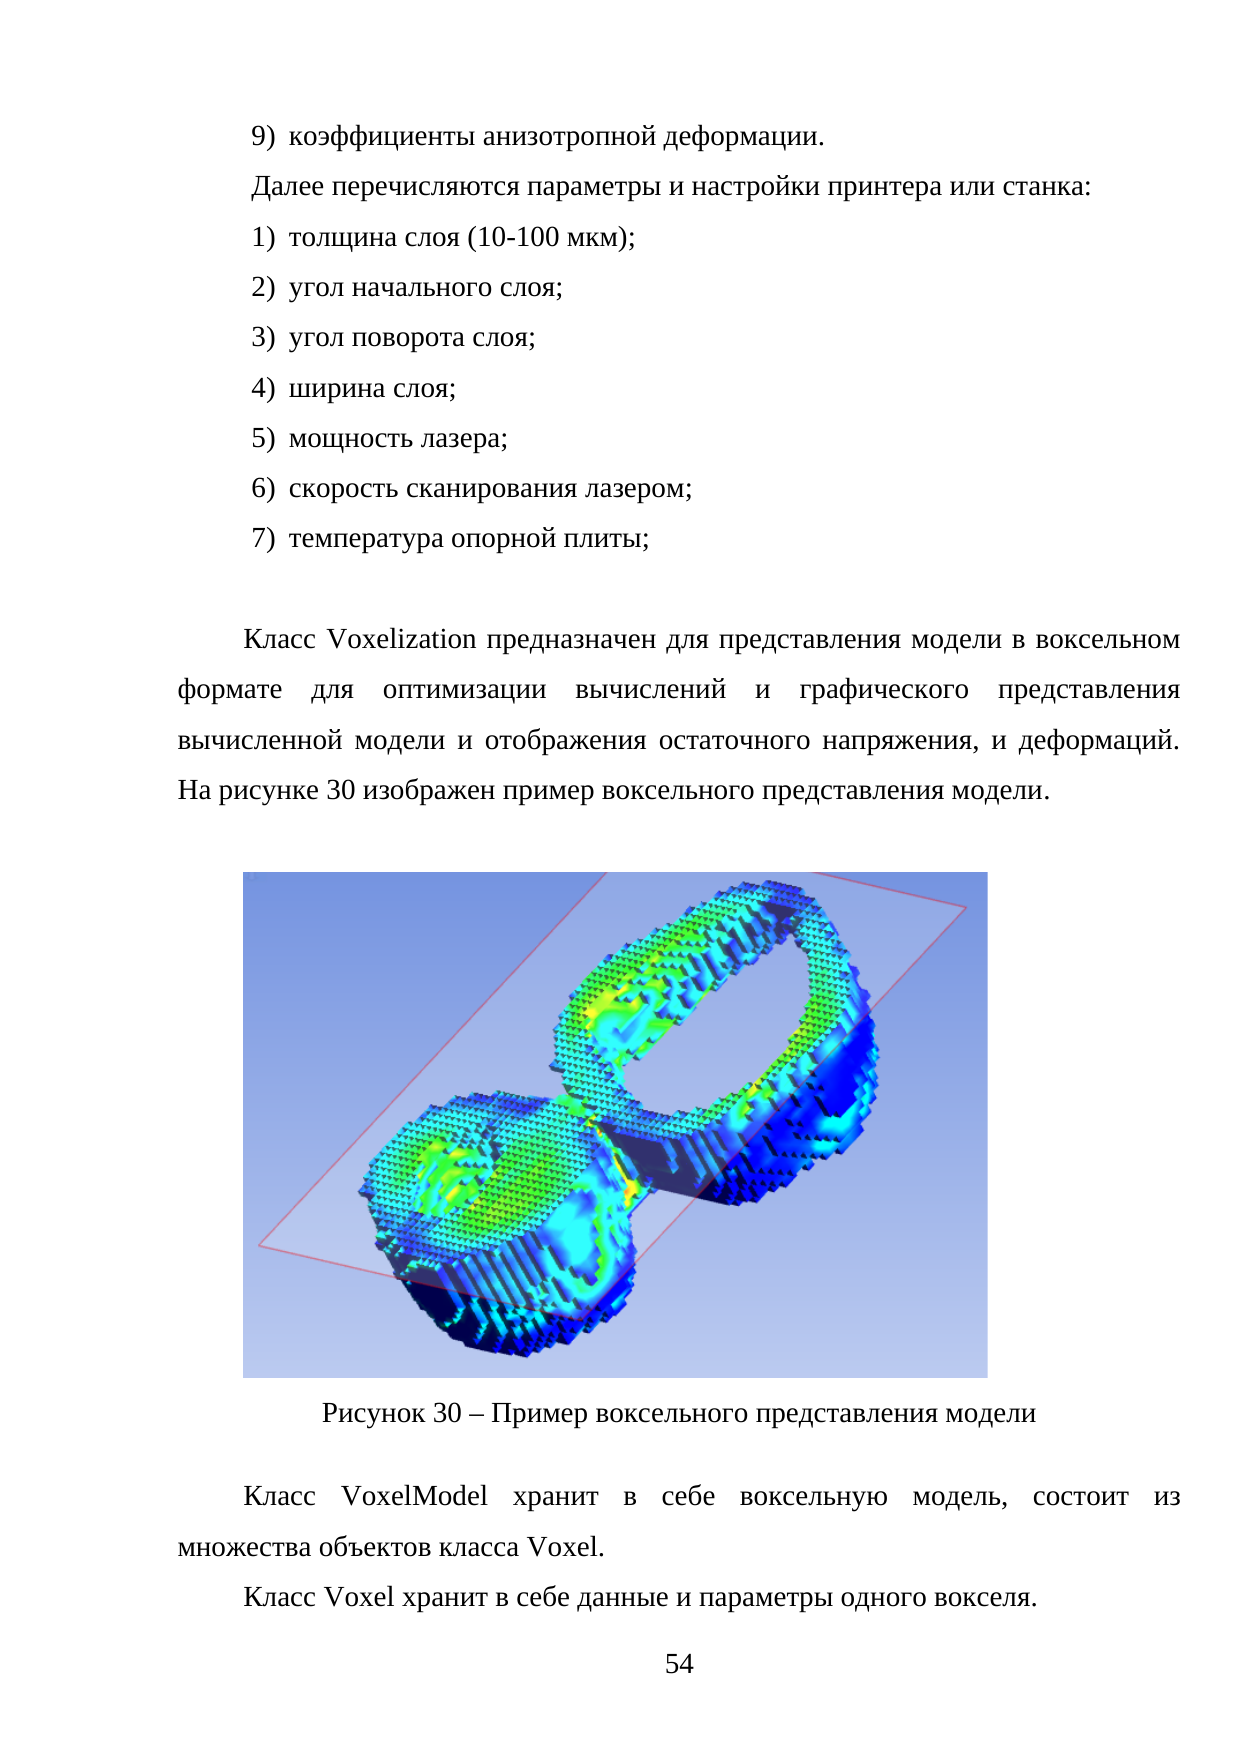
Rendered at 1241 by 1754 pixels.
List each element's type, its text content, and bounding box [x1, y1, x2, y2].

list скорость сканирования лазером; [251, 470, 1181, 504]
list угол начального слоя; [251, 269, 1181, 303]
text Рисунок 30 – Пример воксельного представления модели [177, 1395, 1181, 1428]
list угол поворота слоя; [251, 319, 1181, 353]
list Далее перечисляются параметры и настройки принтера или станка: [251, 168, 1181, 202]
list коэффициенты анизотропной деформации. [251, 118, 1181, 152]
list толщина слоя (10-100 мкм); [251, 219, 1181, 252]
list ширина слоя; [251, 370, 1181, 403]
text Класс Voxel хранит в себе данные и параметры одного вокселя. [177, 1579, 1181, 1613]
list мощность лазера; [251, 420, 1181, 453]
list температура опорной плиты; [251, 521, 1181, 554]
text Класс Voxelization предназначен для представления модели в воксельном формате для оптимизации вычислений и графического представления вычисленной модели и отображения остаточного напряжения, и деформаций. На рисунке 30 изображен пример воксельного представления модели. [177, 621, 1181, 806]
picture [243, 872, 988, 1378]
text Класс VoxelModel хранит в себе воксельную модель, состоит из множества объектов класса Voxel. [177, 1478, 1181, 1562]
